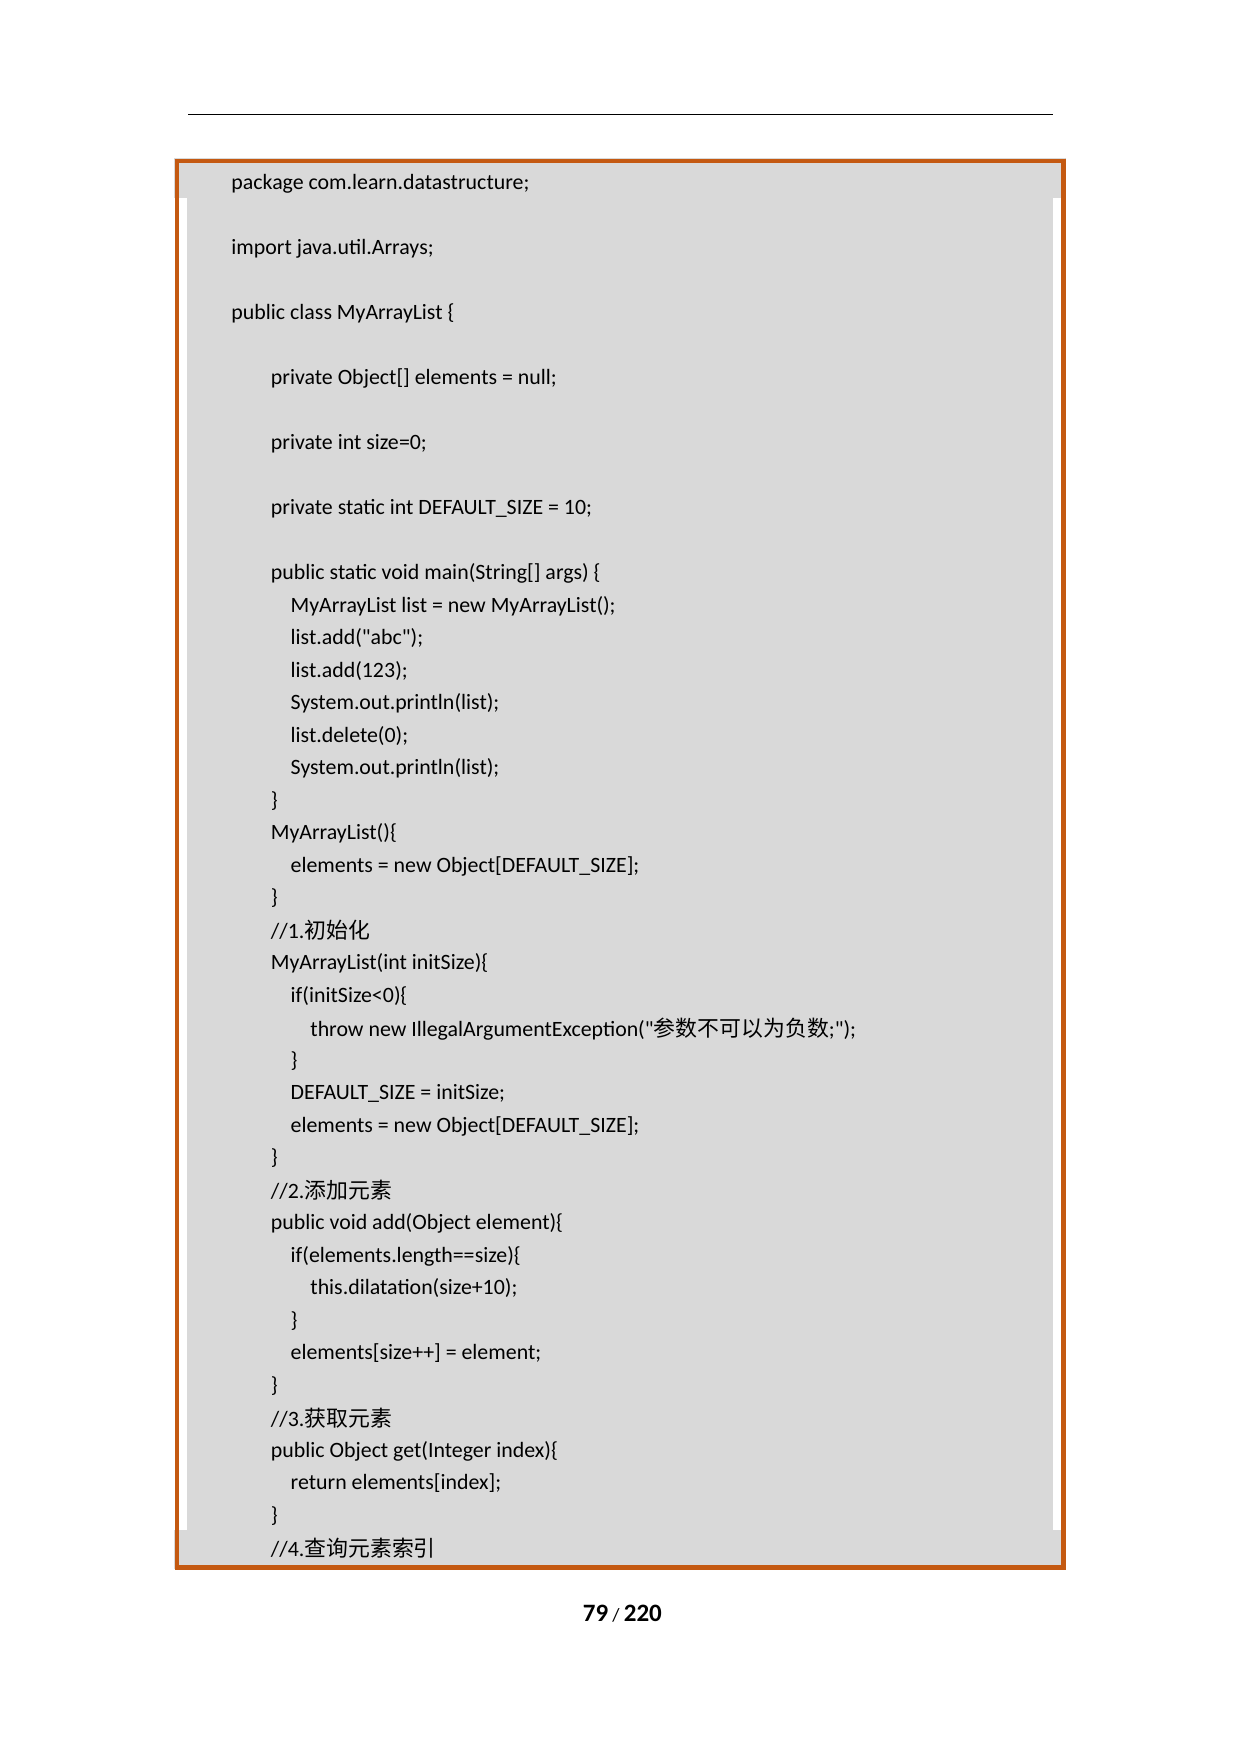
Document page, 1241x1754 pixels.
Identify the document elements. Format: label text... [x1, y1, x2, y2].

text MyArrayList list = new MyArrayList(); [187, 588, 1053, 620]
text MyArrayList(){ [187, 815, 1053, 848]
text elements = new Object[DEFAULT_SIZE]; [187, 1108, 1053, 1140]
text public static void main(String[] args) { [187, 555, 1053, 588]
text DEFAULT_SIZE = initSize; [187, 1075, 1053, 1108]
text } [187, 1303, 1053, 1335]
text list.delete(0); [187, 718, 1053, 750]
text System.out.println(list); [187, 685, 1053, 718]
text } [187, 1498, 1053, 1523]
text public void add(Object element){ [187, 1205, 1053, 1238]
text return elements[index]; [187, 1465, 1053, 1498]
text public class MyArrayList { [187, 295, 1053, 328]
text package com.learn.datastructure; [179, 163, 1061, 198]
text if(initSize<0){ [187, 978, 1053, 1010]
text list.add(123); [187, 653, 1053, 685]
text } [187, 1140, 1053, 1173]
text if(elements.length==size){ [187, 1238, 1053, 1270]
text list.add("abc"); [187, 620, 1053, 653]
text } [187, 783, 1053, 815]
text } [187, 880, 1053, 913]
text //1.初始化 [187, 913, 1053, 945]
text throw new IllegalArgumentException("参数不可以为负数;"); [187, 1010, 1053, 1043]
text elements = new Object[DEFAULT_SIZE]; [187, 848, 1053, 880]
text private static int DEFAULT_SIZE = 10; [187, 490, 1053, 523]
text import java.util.Arrays; [187, 230, 1053, 263]
text private Object[] elements = null; [187, 360, 1053, 393]
text //2.添加元素 [187, 1173, 1053, 1205]
text private int size=0; [187, 425, 1053, 458]
text } [187, 1368, 1053, 1400]
text this.dilatation(size+10); [187, 1270, 1053, 1303]
text //3.获取元素 [187, 1400, 1053, 1433]
text MyArrayList(int initSize){ [187, 945, 1053, 978]
text } [187, 1043, 1053, 1075]
text //4.查询元素索引 [179, 1523, 1061, 1565]
text public Object get(Integer index){ [187, 1433, 1053, 1465]
text elements[size++] = element; [187, 1335, 1053, 1368]
text System.out.println(list); [187, 750, 1053, 783]
